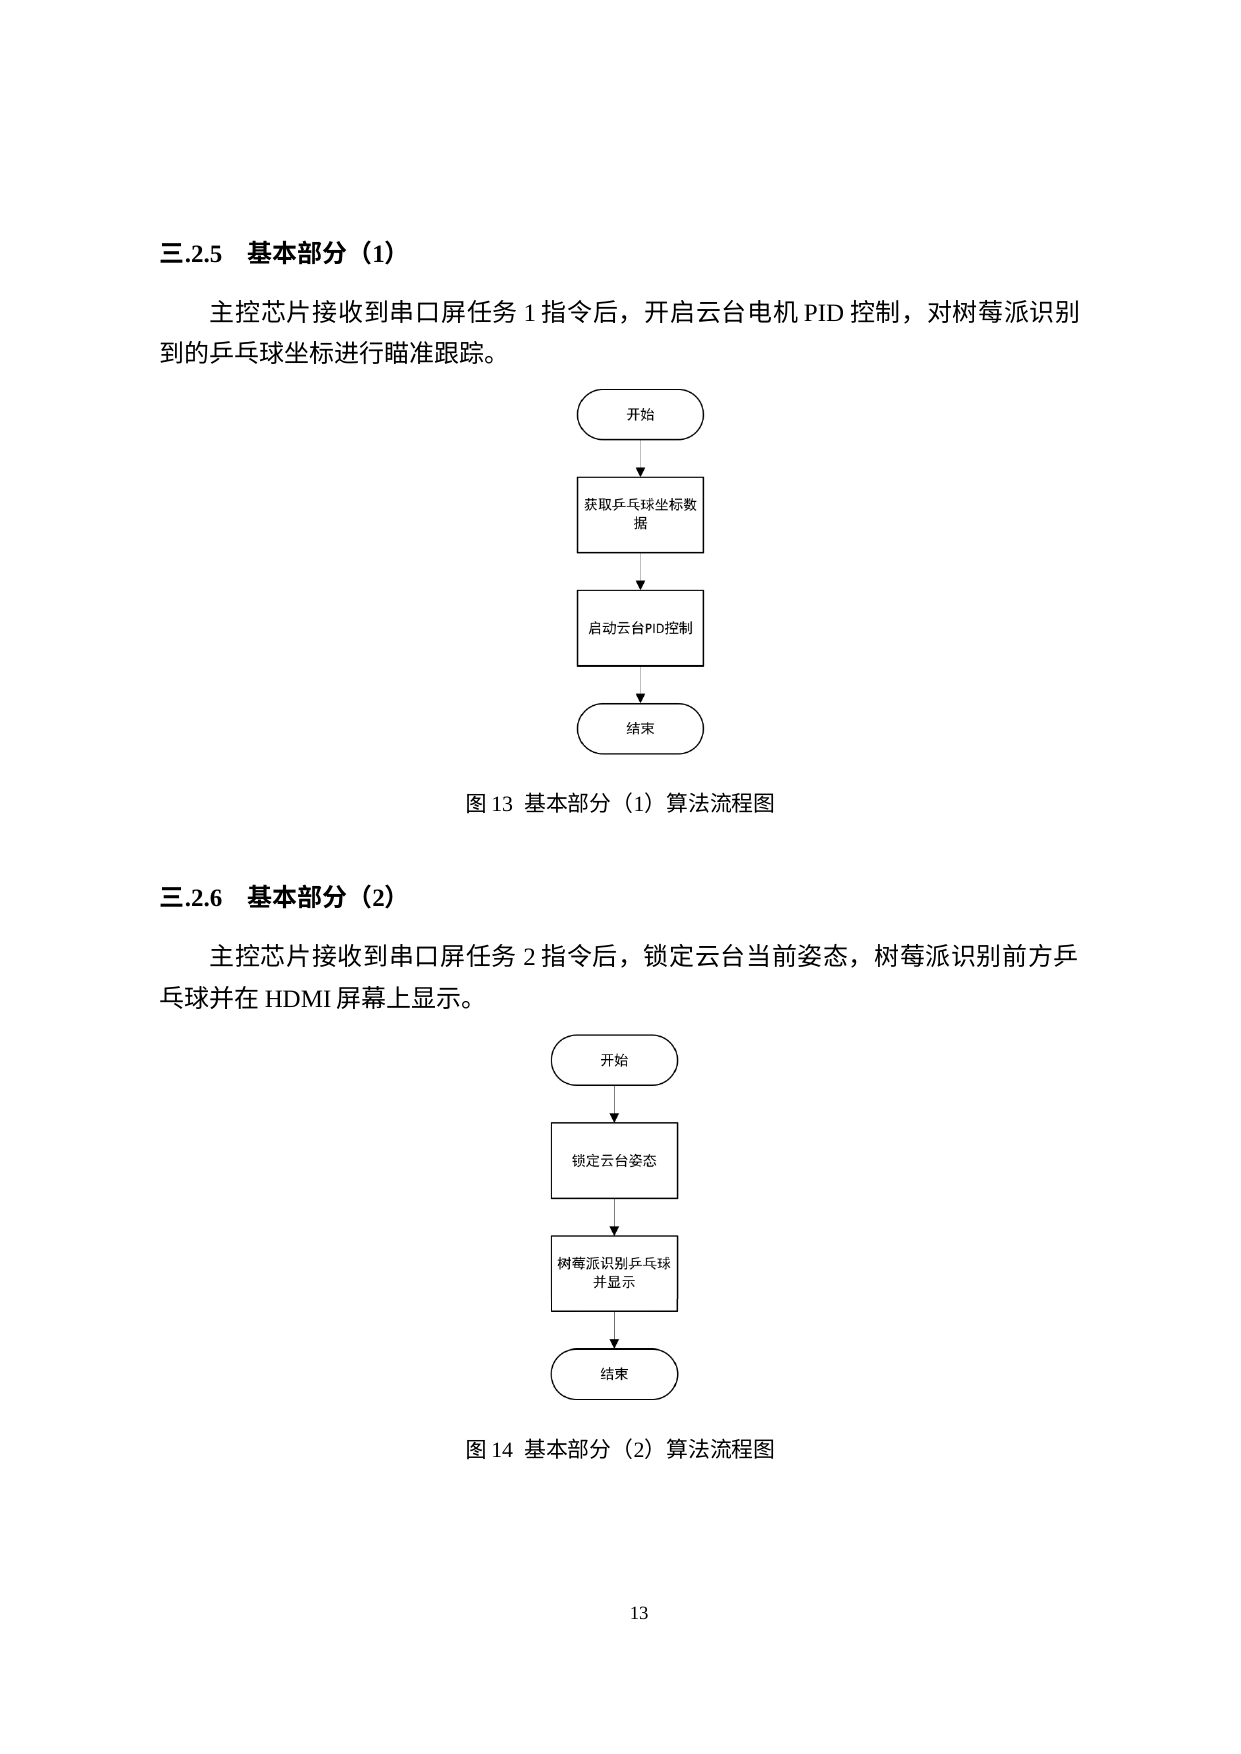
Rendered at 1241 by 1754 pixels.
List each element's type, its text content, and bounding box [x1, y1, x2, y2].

subtitle 基本部分（2） [159, 873, 1081, 915]
picture [550, 371, 740, 776]
text 主控芯片接收到串口屏任务1指令后，开启云台电机PID控制，对树莓派识别到的乒乓球坐标进行瞄准跟踪。 [159, 288, 1081, 371]
text 图13 基本部分（1）算法流程图 [159, 786, 1081, 818]
text 主控芯片接收到串口屏任务2指令后，锁定云台当前姿态，树莓派识别前方乒乓球并在HDMI屏幕上显示。 [159, 932, 1081, 1016]
subtitle 基本部分（1） [159, 229, 1081, 271]
picture [510, 1015, 730, 1422]
text 图14 基本部分（2）算法流程图 [159, 1432, 1081, 1463]
